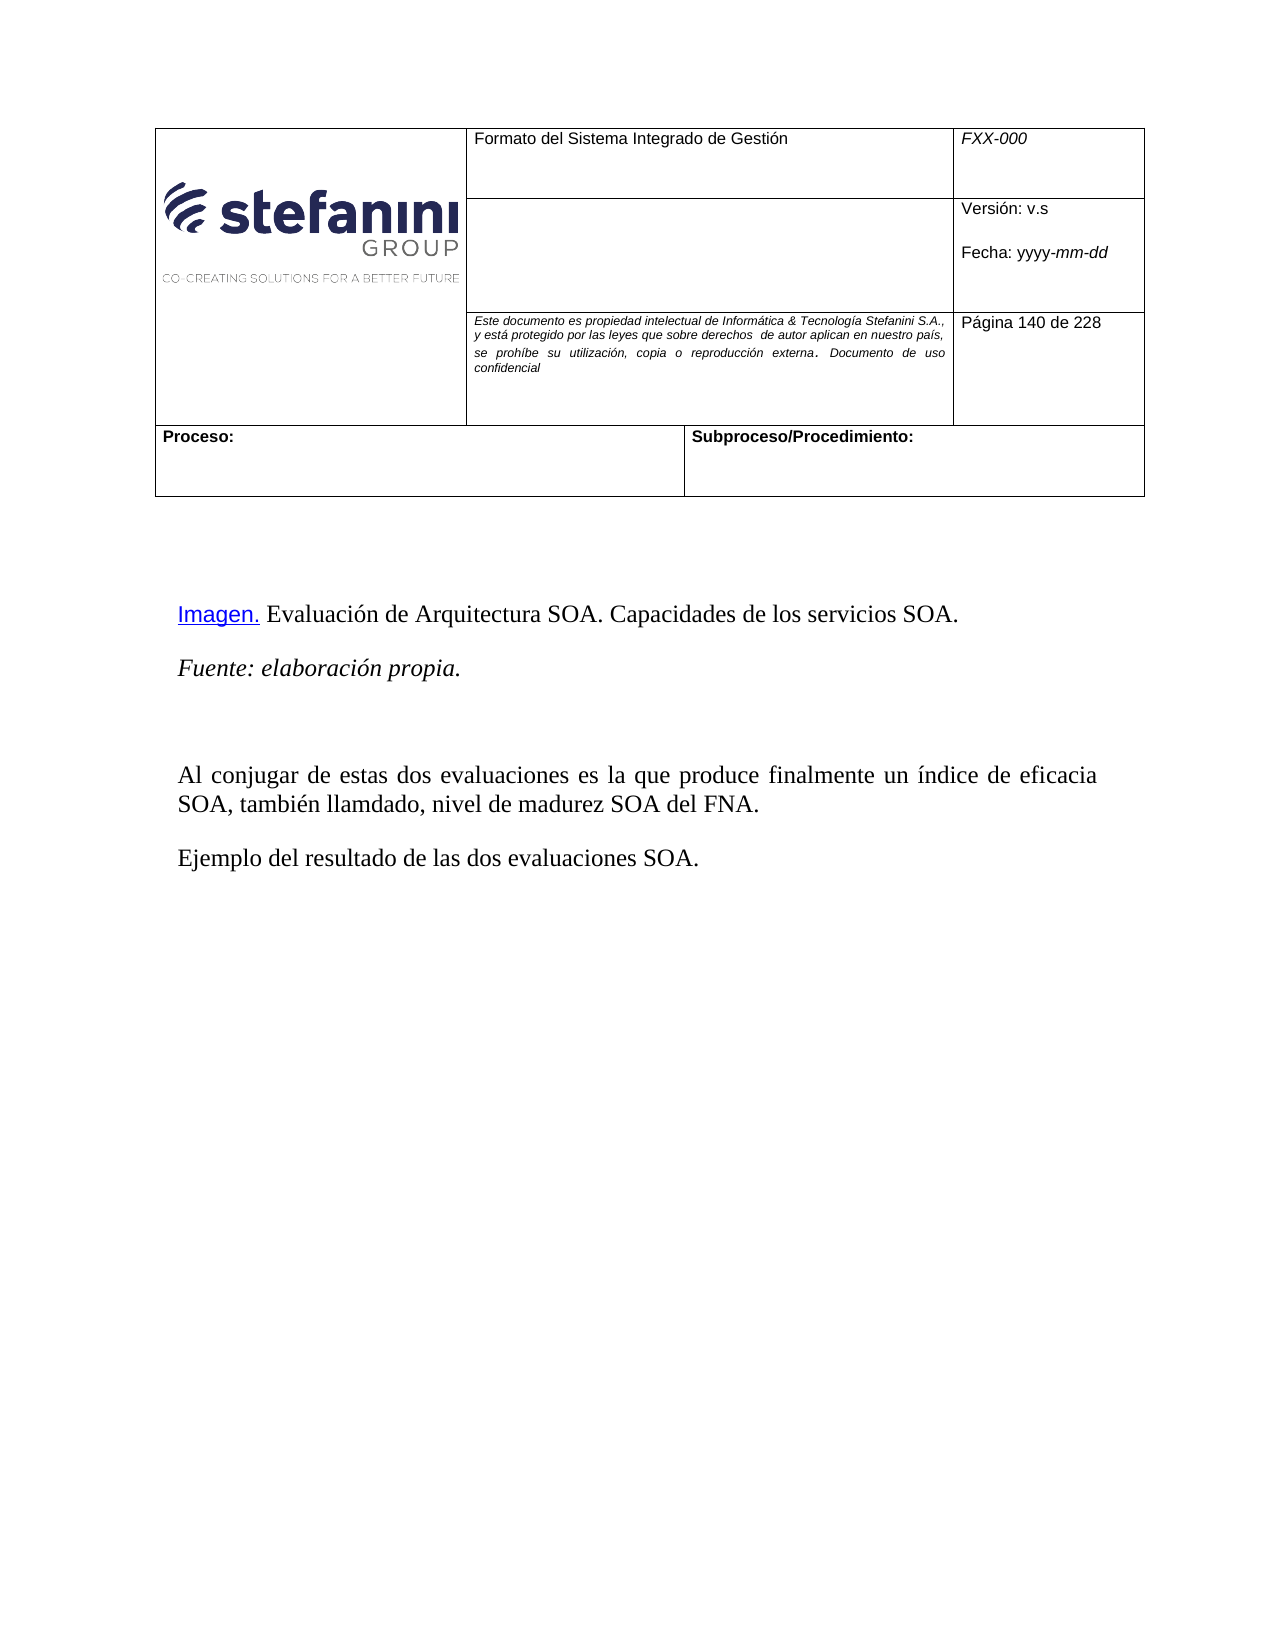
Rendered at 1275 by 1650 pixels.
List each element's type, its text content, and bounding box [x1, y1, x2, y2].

text Imagen. Evaluación de Arquitectura SOA. Capacidades de los servicios SOA. [177, 599, 1098, 628]
text Ejemplo del resultado de las dos evaluaciones SOA. [177, 843, 1098, 872]
text Al conjugar de estas dos evaluaciones es la que produce finalmente un índice de eficacia SOA, también llamdado, nivel de madurez SOA del FNA. [177, 761, 1098, 818]
picture [162, 182, 460, 286]
text Fuente: elaboración propia. [177, 653, 1098, 682]
